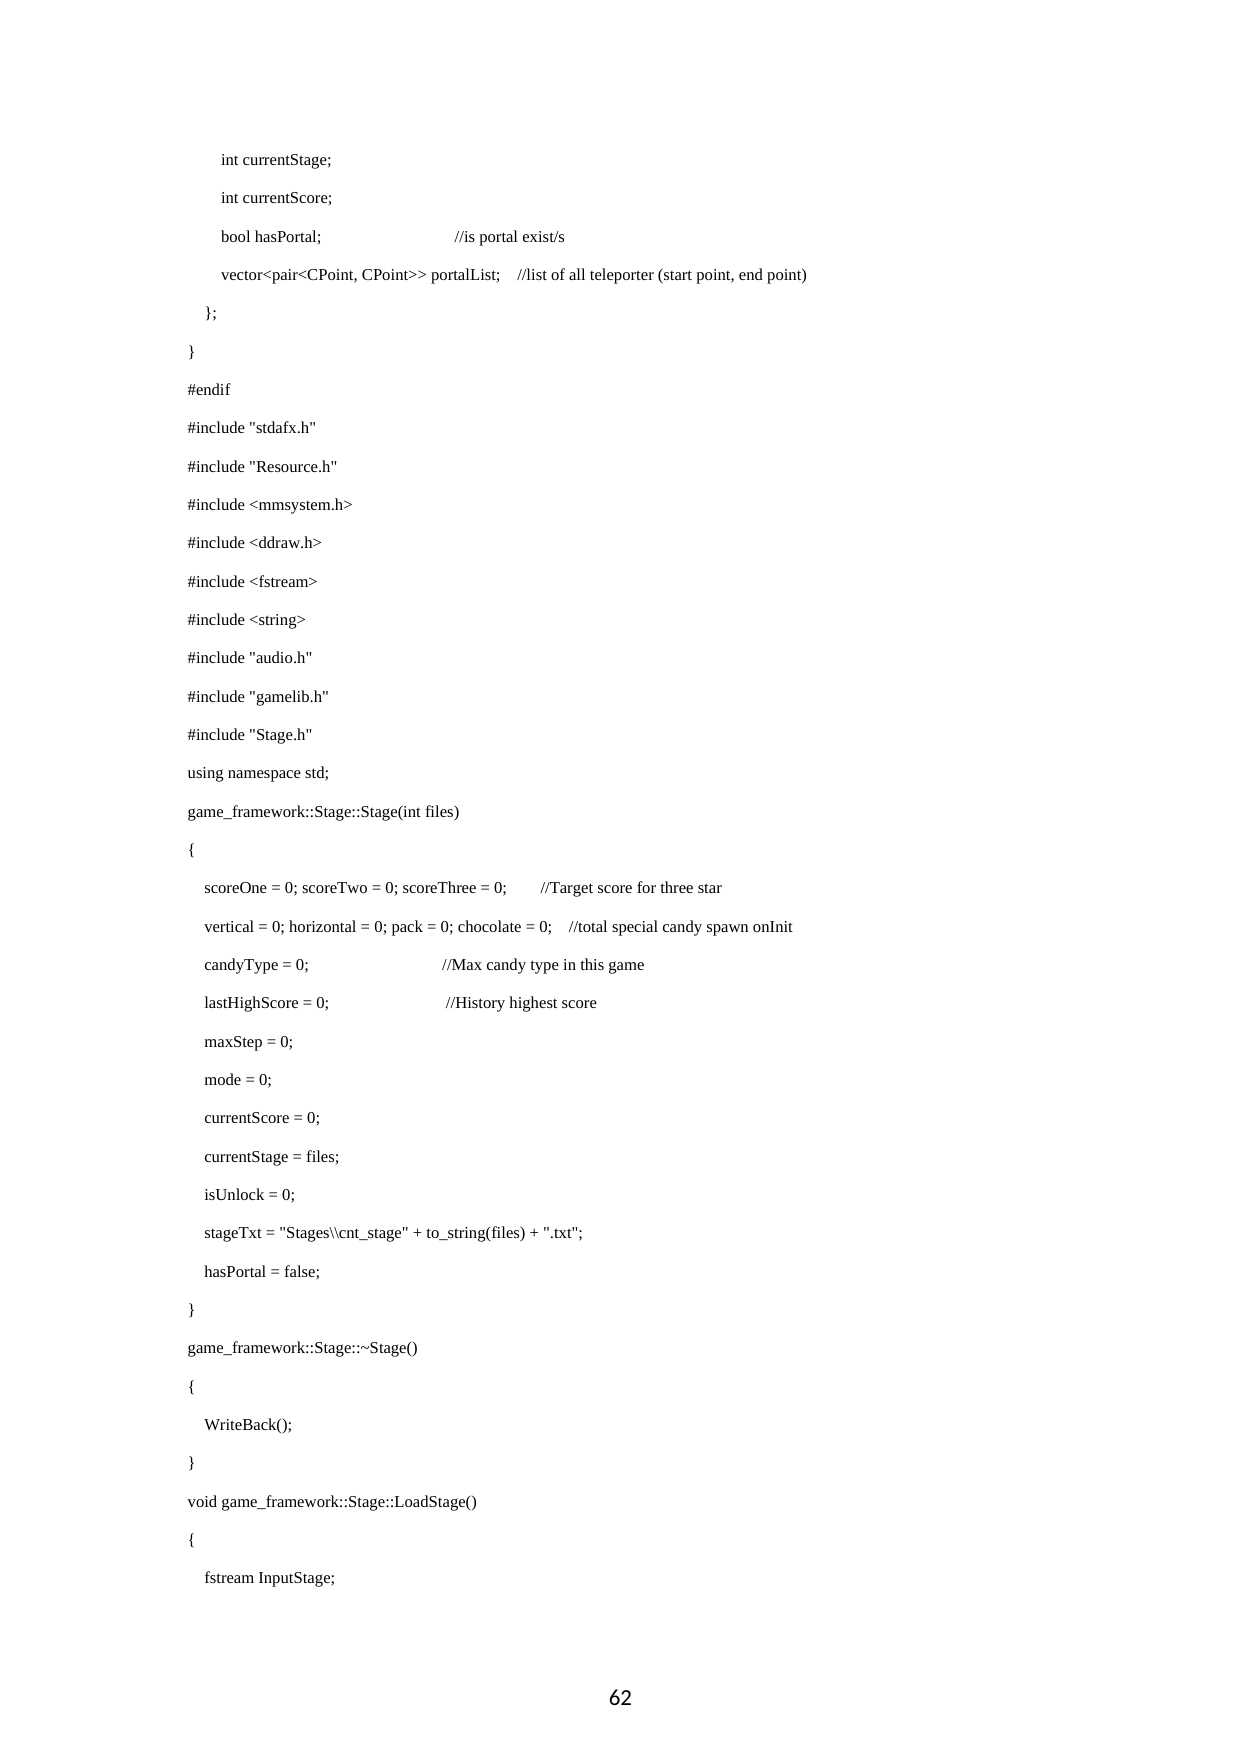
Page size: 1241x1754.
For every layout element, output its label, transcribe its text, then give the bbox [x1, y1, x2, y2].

list #include "Resource.h" [187, 457, 1053, 476]
list game_framework::Stage::Stage(int files) [187, 802, 1053, 821]
list mode = 0; [187, 1070, 1053, 1089]
list fstream InputStage; [187, 1568, 1053, 1587]
list } [187, 1300, 1053, 1319]
list stageTxt = "Stages\\cnt_stage" + to_string(files) + ".txt"; [187, 1223, 1053, 1242]
list maxStep = 0; [187, 1032, 1053, 1051]
list { [187, 840, 1053, 859]
list } [187, 342, 1053, 361]
list #include "audio.h" [187, 648, 1053, 667]
list #include <string> [187, 610, 1053, 629]
list bool hasPortal; //is portal exist/s [187, 227, 1053, 246]
list #include <ddraw.h> [187, 533, 1053, 552]
list isUnlock = 0; [187, 1185, 1053, 1204]
list currentScore = 0; [187, 1108, 1053, 1127]
list int currentScore; [187, 188, 1053, 207]
list #include "Stage.h" [187, 725, 1053, 744]
list hasPortal = false; [187, 1262, 1053, 1281]
list int currentStage; [187, 150, 1053, 169]
list #include "stdafx.h" [187, 418, 1053, 437]
list }; [187, 303, 1053, 322]
list #include <fstream> [187, 572, 1053, 591]
list candyType = 0; //Max candy type in this game [187, 955, 1053, 974]
list #endif [187, 380, 1053, 399]
list #include "gamelib.h" [187, 687, 1053, 706]
list currentStage = files; [187, 1147, 1053, 1166]
list using namespace std; [187, 763, 1053, 782]
list game_framework::Stage::~Stage() [187, 1338, 1053, 1357]
list WriteBack(); [187, 1415, 1053, 1434]
list lastHighScore = 0; //History highest score [187, 993, 1053, 1012]
list scoreOne = 0; scoreTwo = 0; scoreThree = 0; //Target score for three star [187, 878, 1053, 897]
list { [187, 1530, 1053, 1549]
list { [187, 1377, 1053, 1396]
list #include <mmsystem.h> [187, 495, 1053, 514]
list vector<pair<CPoint, CPoint>> portalList; //list of all teleporter (start point, end point) [187, 265, 1053, 284]
list } [187, 1453, 1053, 1472]
list void game_framework::Stage::LoadStage() [187, 1492, 1053, 1511]
list vertical = 0; horizontal = 0; pack = 0; chocolate = 0; //total special candy spawn onInit [187, 917, 1053, 936]
